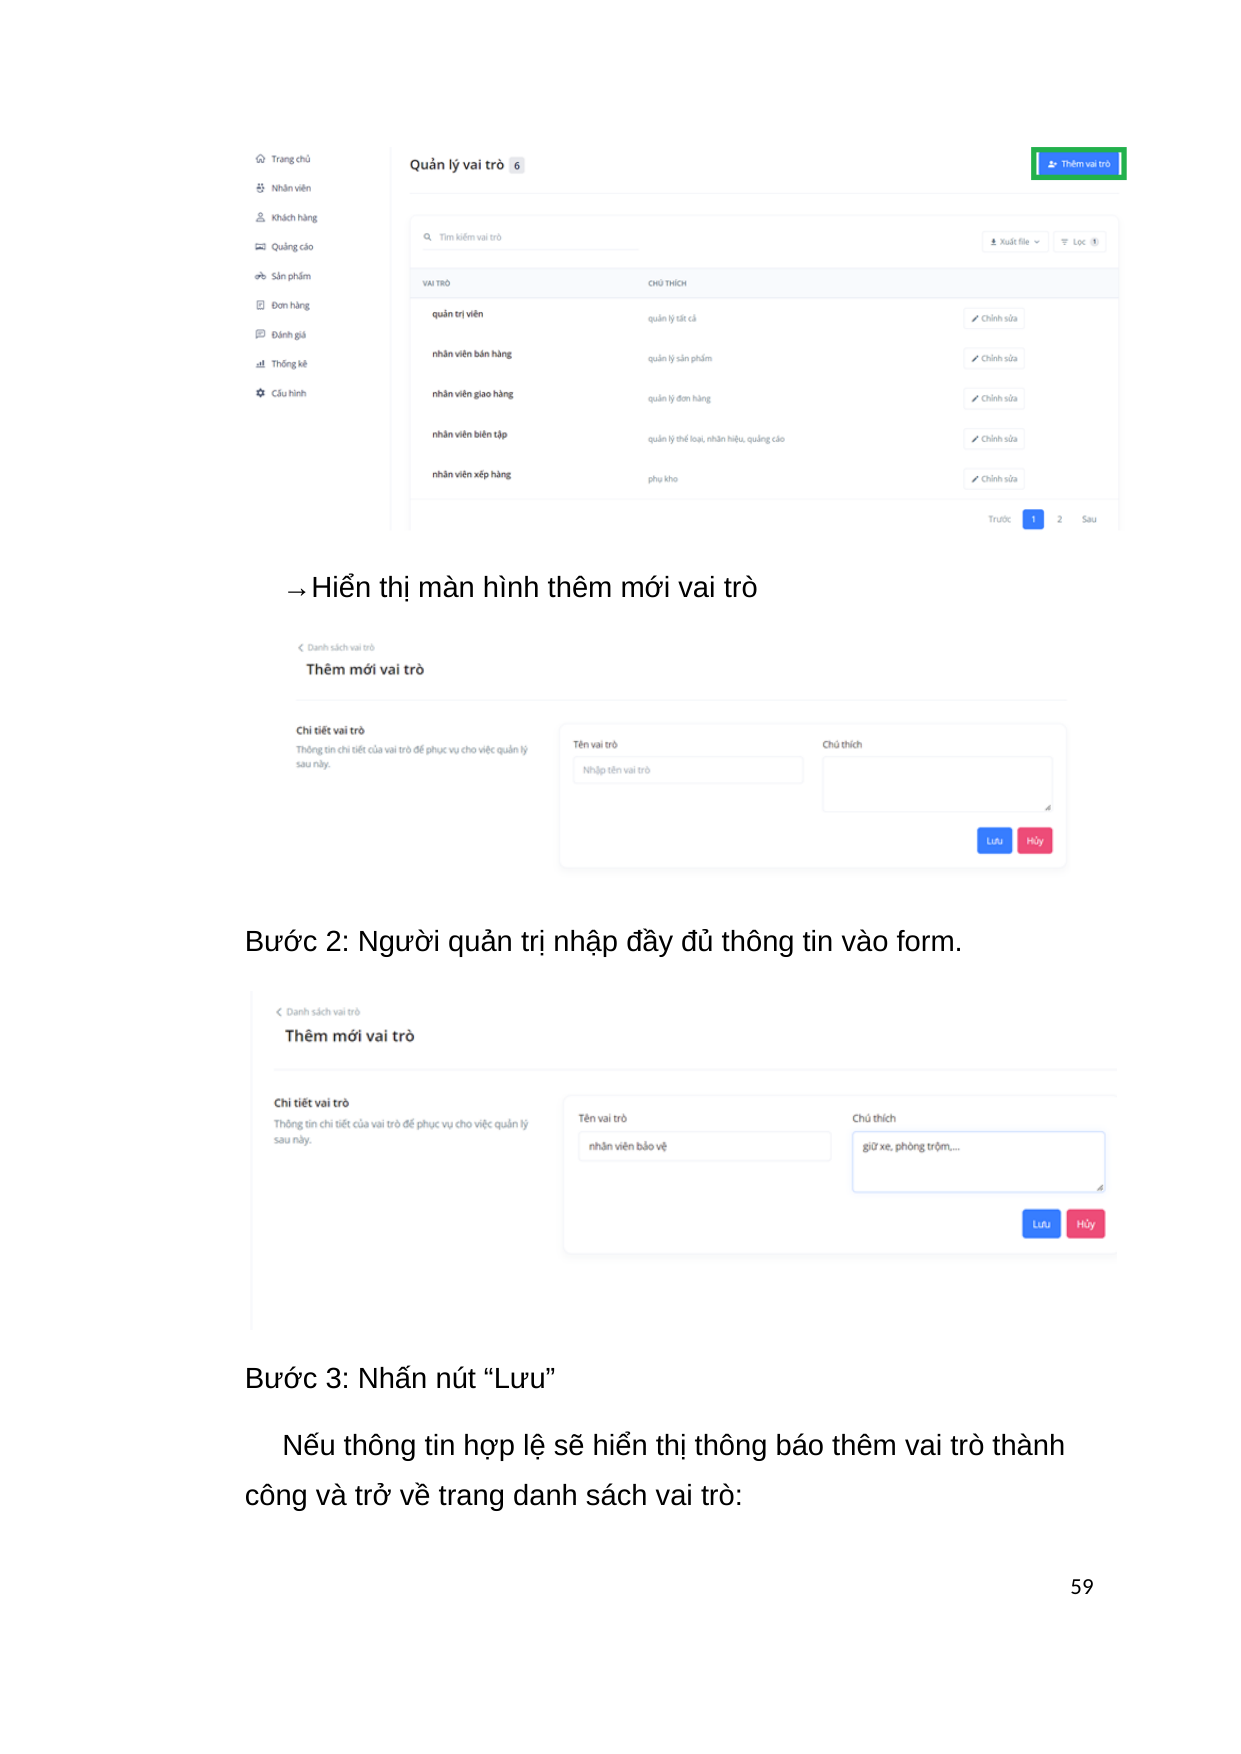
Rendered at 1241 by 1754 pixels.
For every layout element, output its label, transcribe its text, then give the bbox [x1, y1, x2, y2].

list →Hiển thị màn hình thêm mới vai trò [188, 570, 1093, 604]
picture [244, 991, 1117, 1330]
list Bước 3: Nhấn nút “Lưu” [244, 1361, 1093, 1394]
picture [282, 637, 1071, 894]
list Nếu thông tin hợp lệ sẽ hiển thị thông báo thêm vai trò thành công và trở về trang danh sách vai trò: [244, 1428, 1093, 1511]
picture [244, 147, 1131, 540]
list Bước 2: Người quản trị nhập đầy đủ thông tin vào form. [244, 924, 1093, 958]
